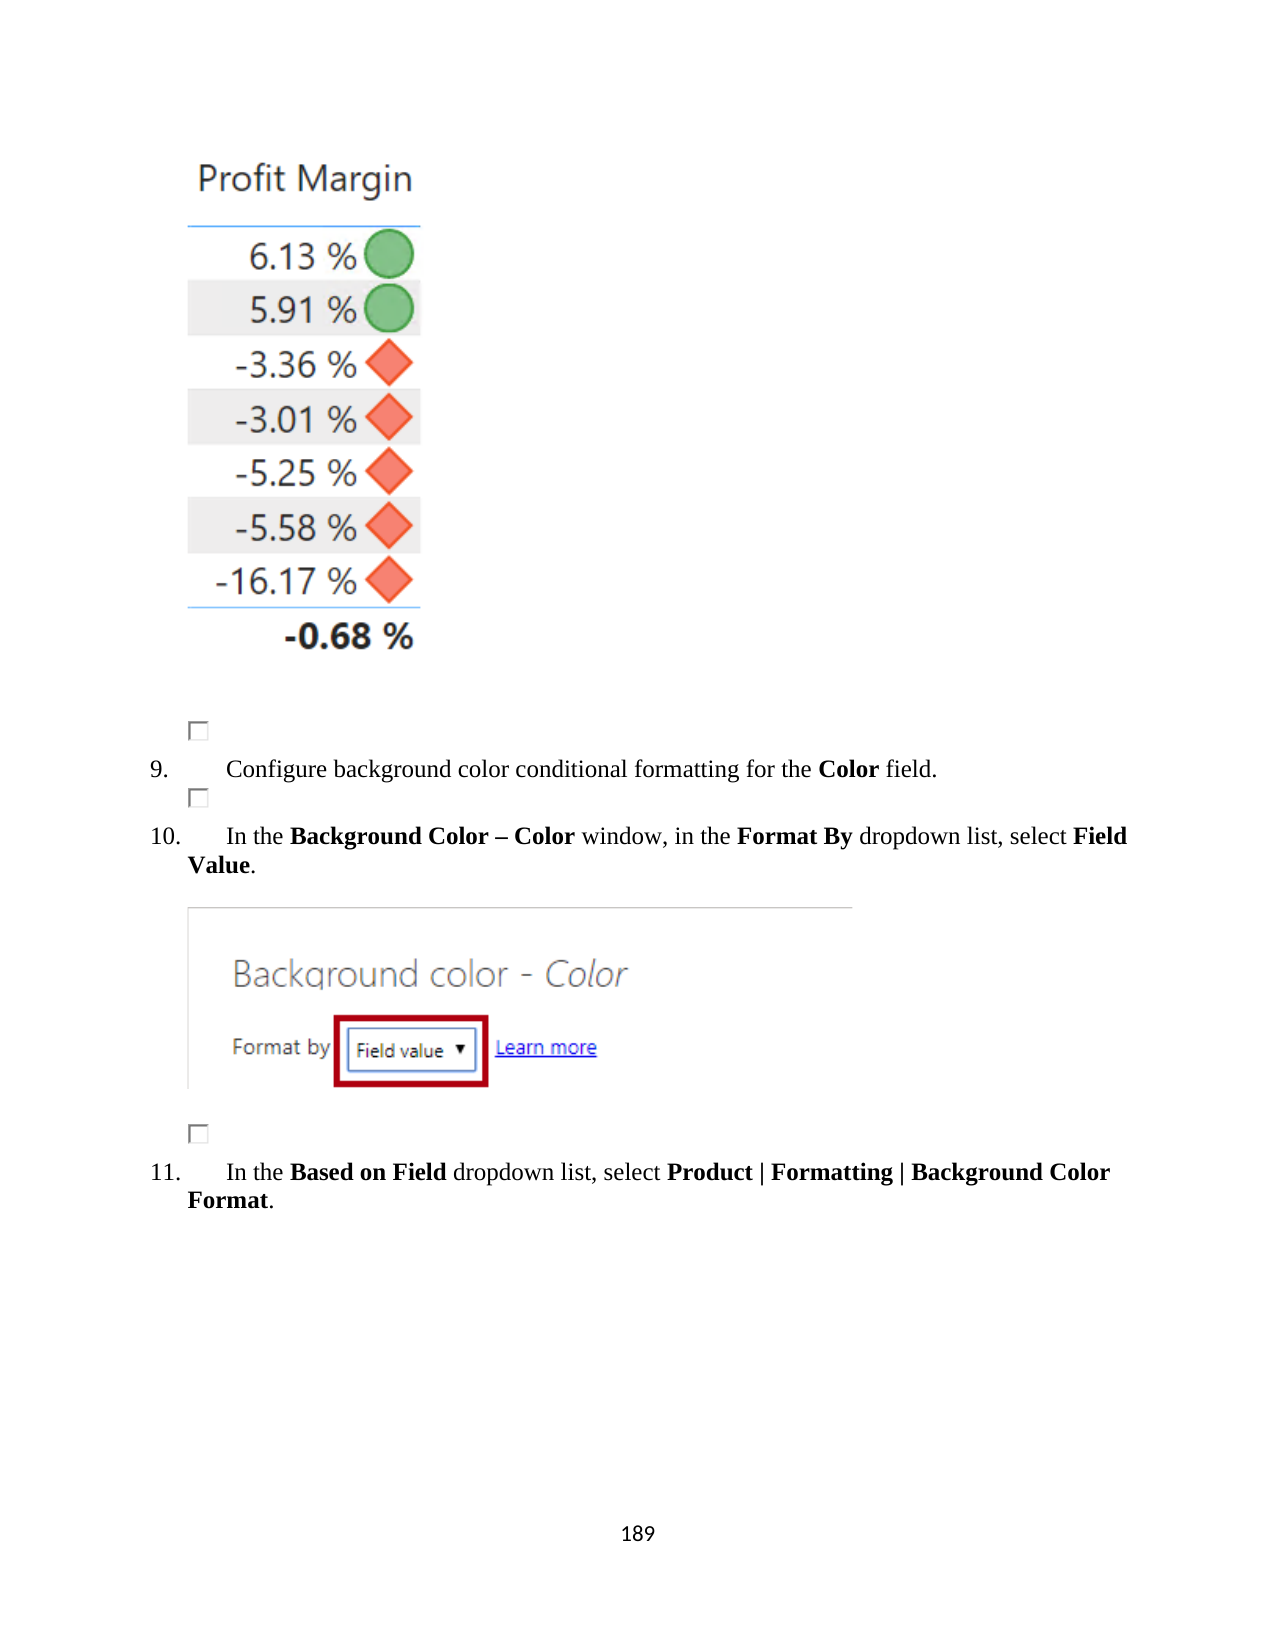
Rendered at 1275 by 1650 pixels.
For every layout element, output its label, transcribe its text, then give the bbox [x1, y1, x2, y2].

list In the Based on Field dropdown list, select Product | Formatting | Background Color Format. [150, 1118, 1162, 1214]
list In the Background Color – Color window, in the Format By dropdown list, select Field Value. [150, 783, 1162, 879]
list Configure background color conditional formatting for the Color field. [150, 716, 1162, 783]
picture [187, 907, 853, 1089]
picture [187, 150, 441, 687]
